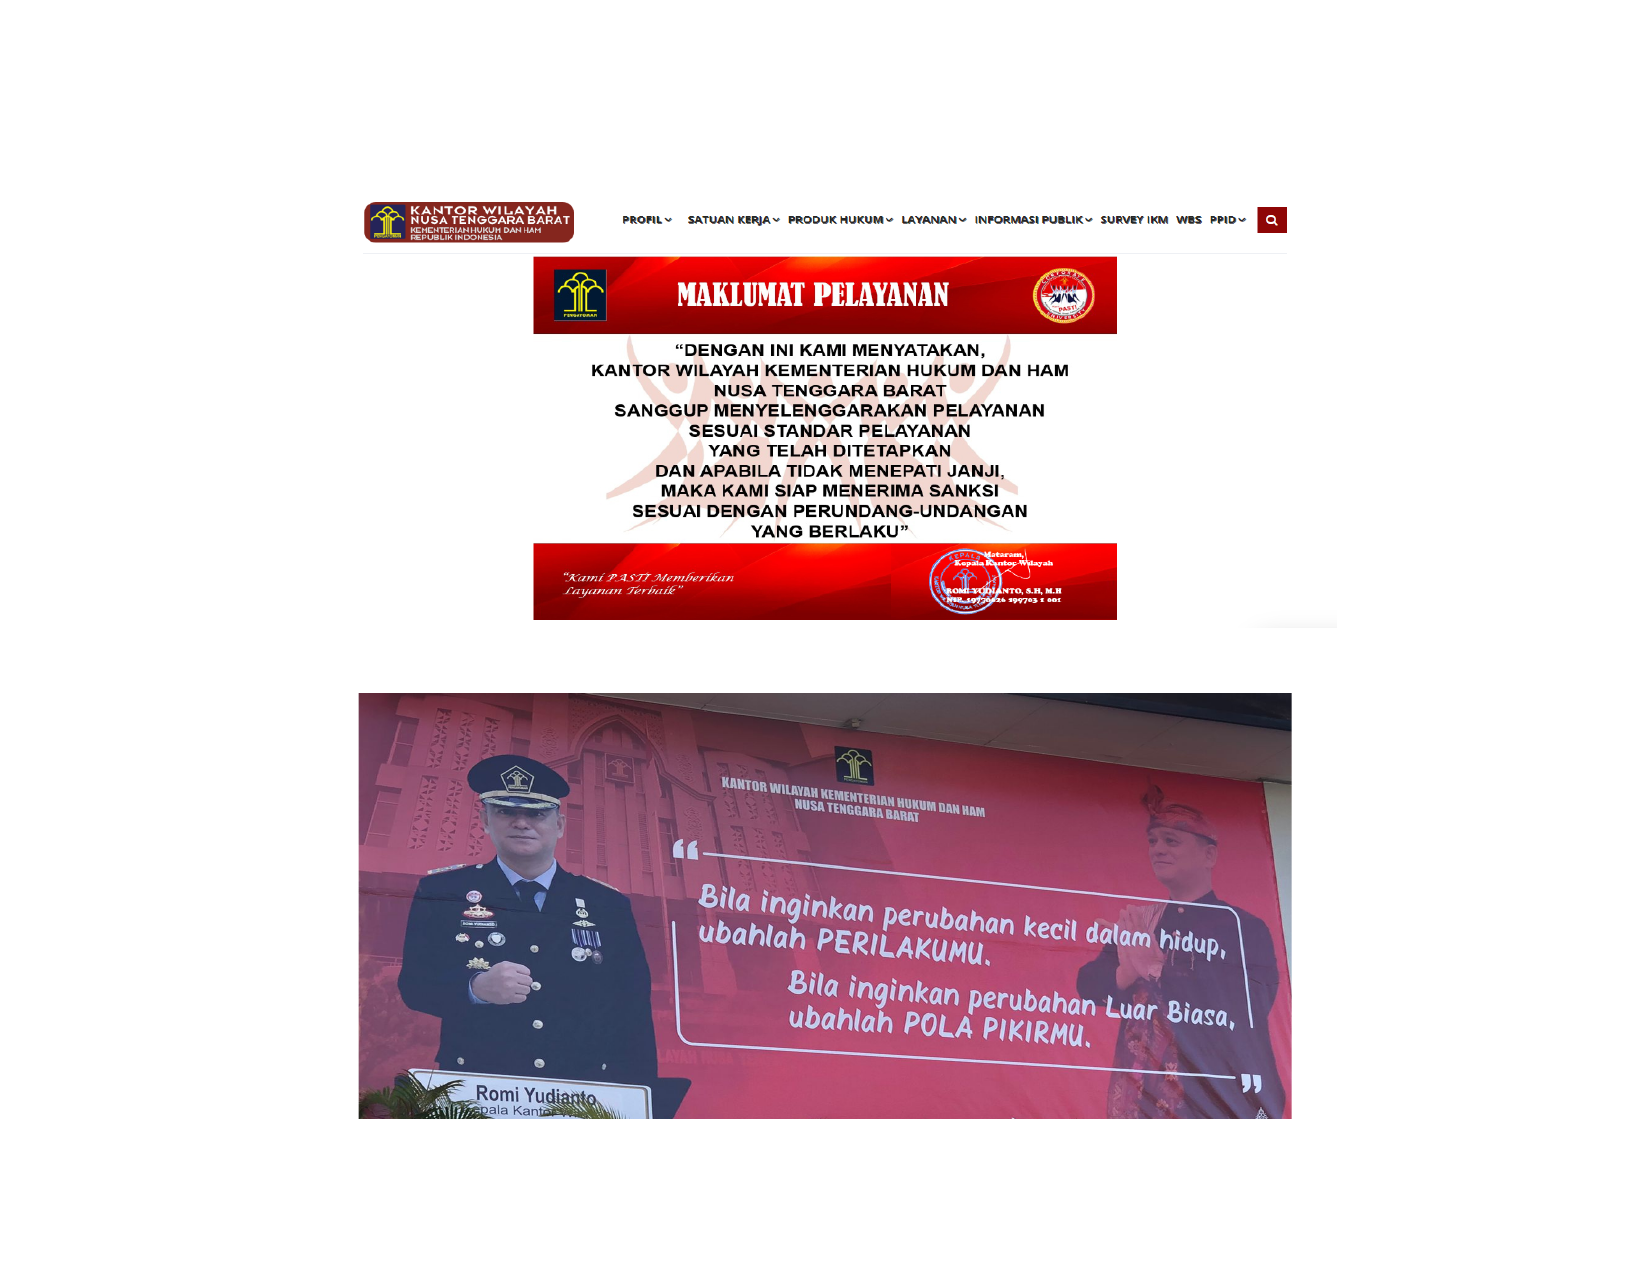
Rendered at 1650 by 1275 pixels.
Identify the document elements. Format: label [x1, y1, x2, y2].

picture [313, 197, 1337, 628]
picture [358, 693, 1292, 1119]
